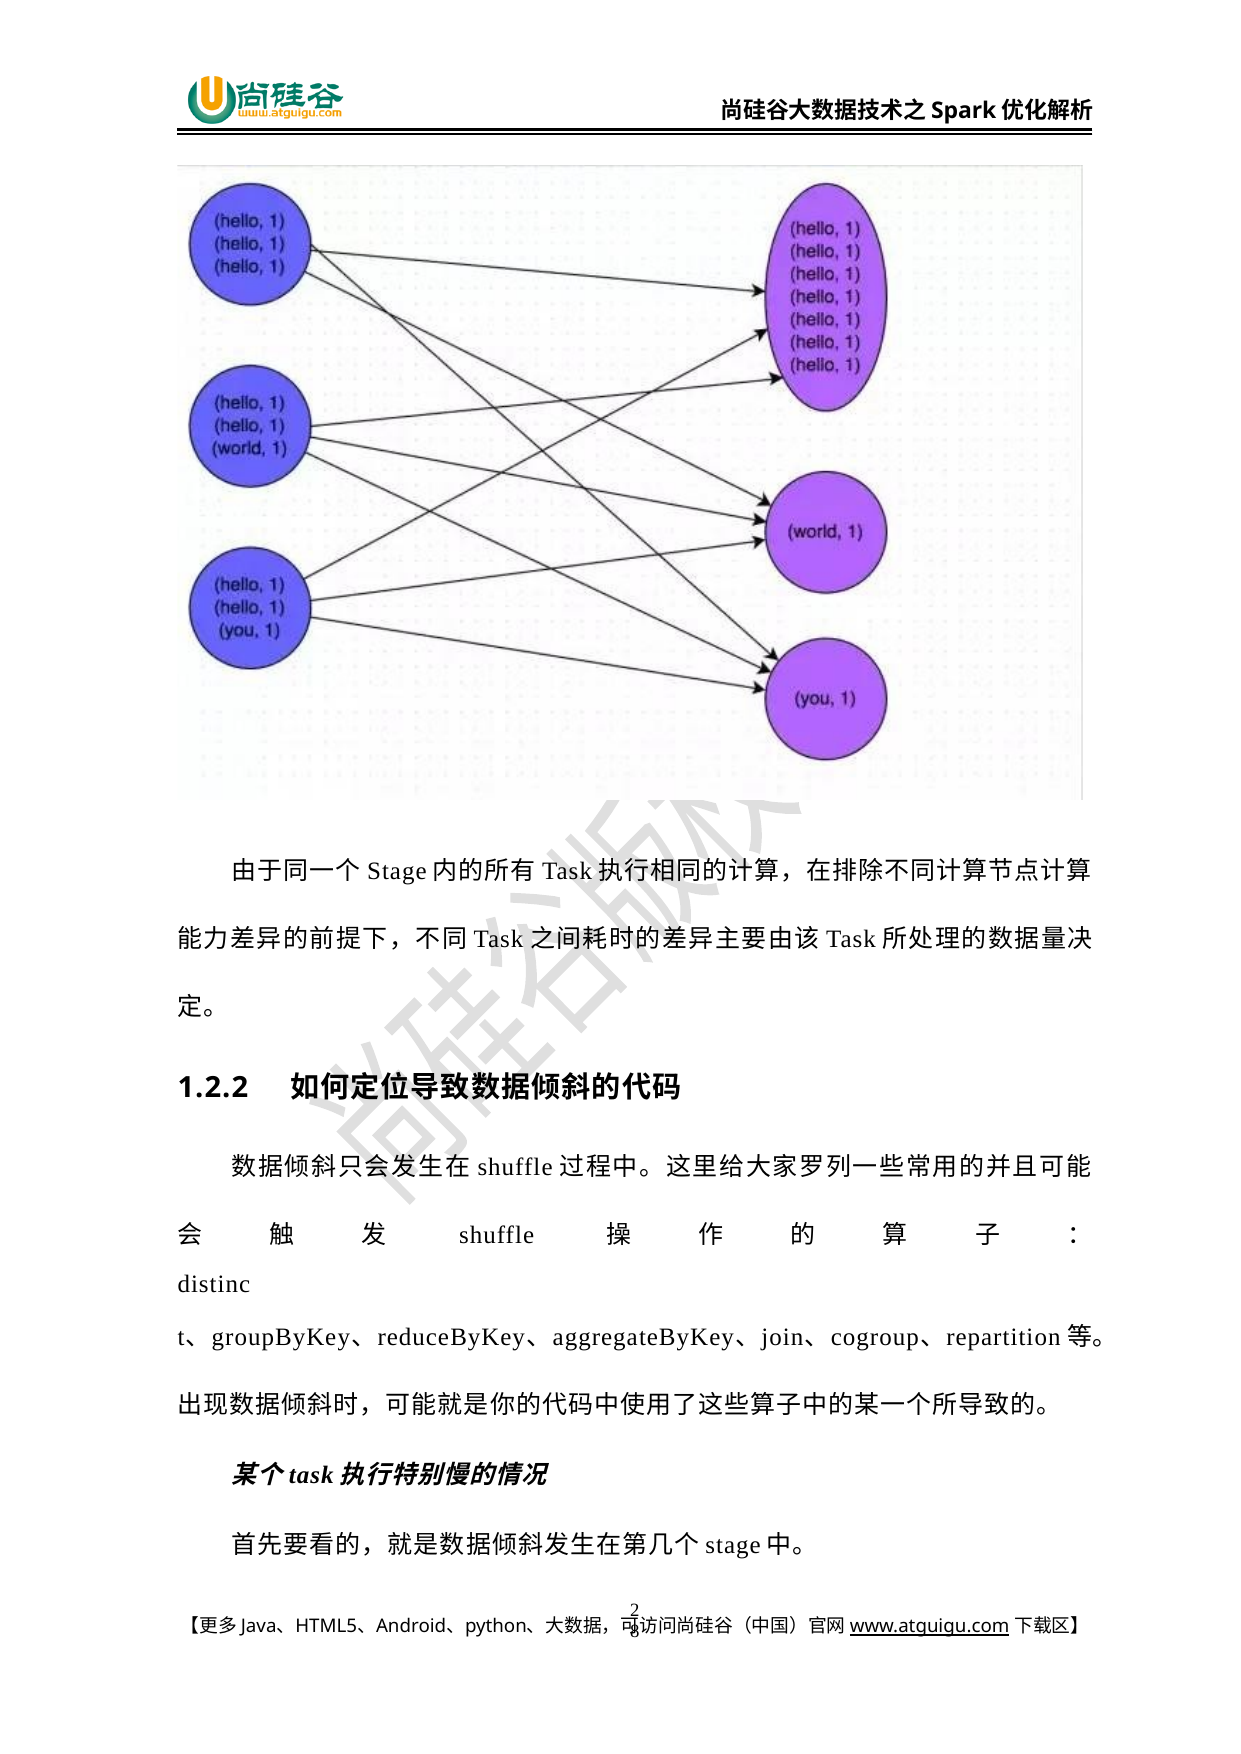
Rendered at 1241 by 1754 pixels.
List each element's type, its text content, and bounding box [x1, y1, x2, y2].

text 数据倾斜只会发生在shuffle过程中。这里给大家罗列一些常用的并且可能会触发shuffle操作的算子：distinct、groupByKey、reduceByKey、aggregateByKey、join、cogroup、repartition等。出现数据倾斜时，可能就是你的代码中使用了这些算子中的某一个所导致的。 [177, 1131, 1092, 1437]
picture [177, 68, 362, 128]
text 首先要看的，就是数据倾斜发生在第几个stage中。 [177, 1509, 1092, 1577]
text 由于同一个Stage内的所有Task执行相同的计算，在排除不同计算节点计算能力差异的前提下，不同Task之间耗时的差异主要由该Task所处理的数据量决定。 [177, 834, 1092, 1038]
subtitle 如何定位导致数据倾斜的代码 [177, 1051, 1092, 1118]
text 某个task执行特别慢的情况 [177, 1439, 1092, 1507]
picture [177, 165, 1083, 800]
